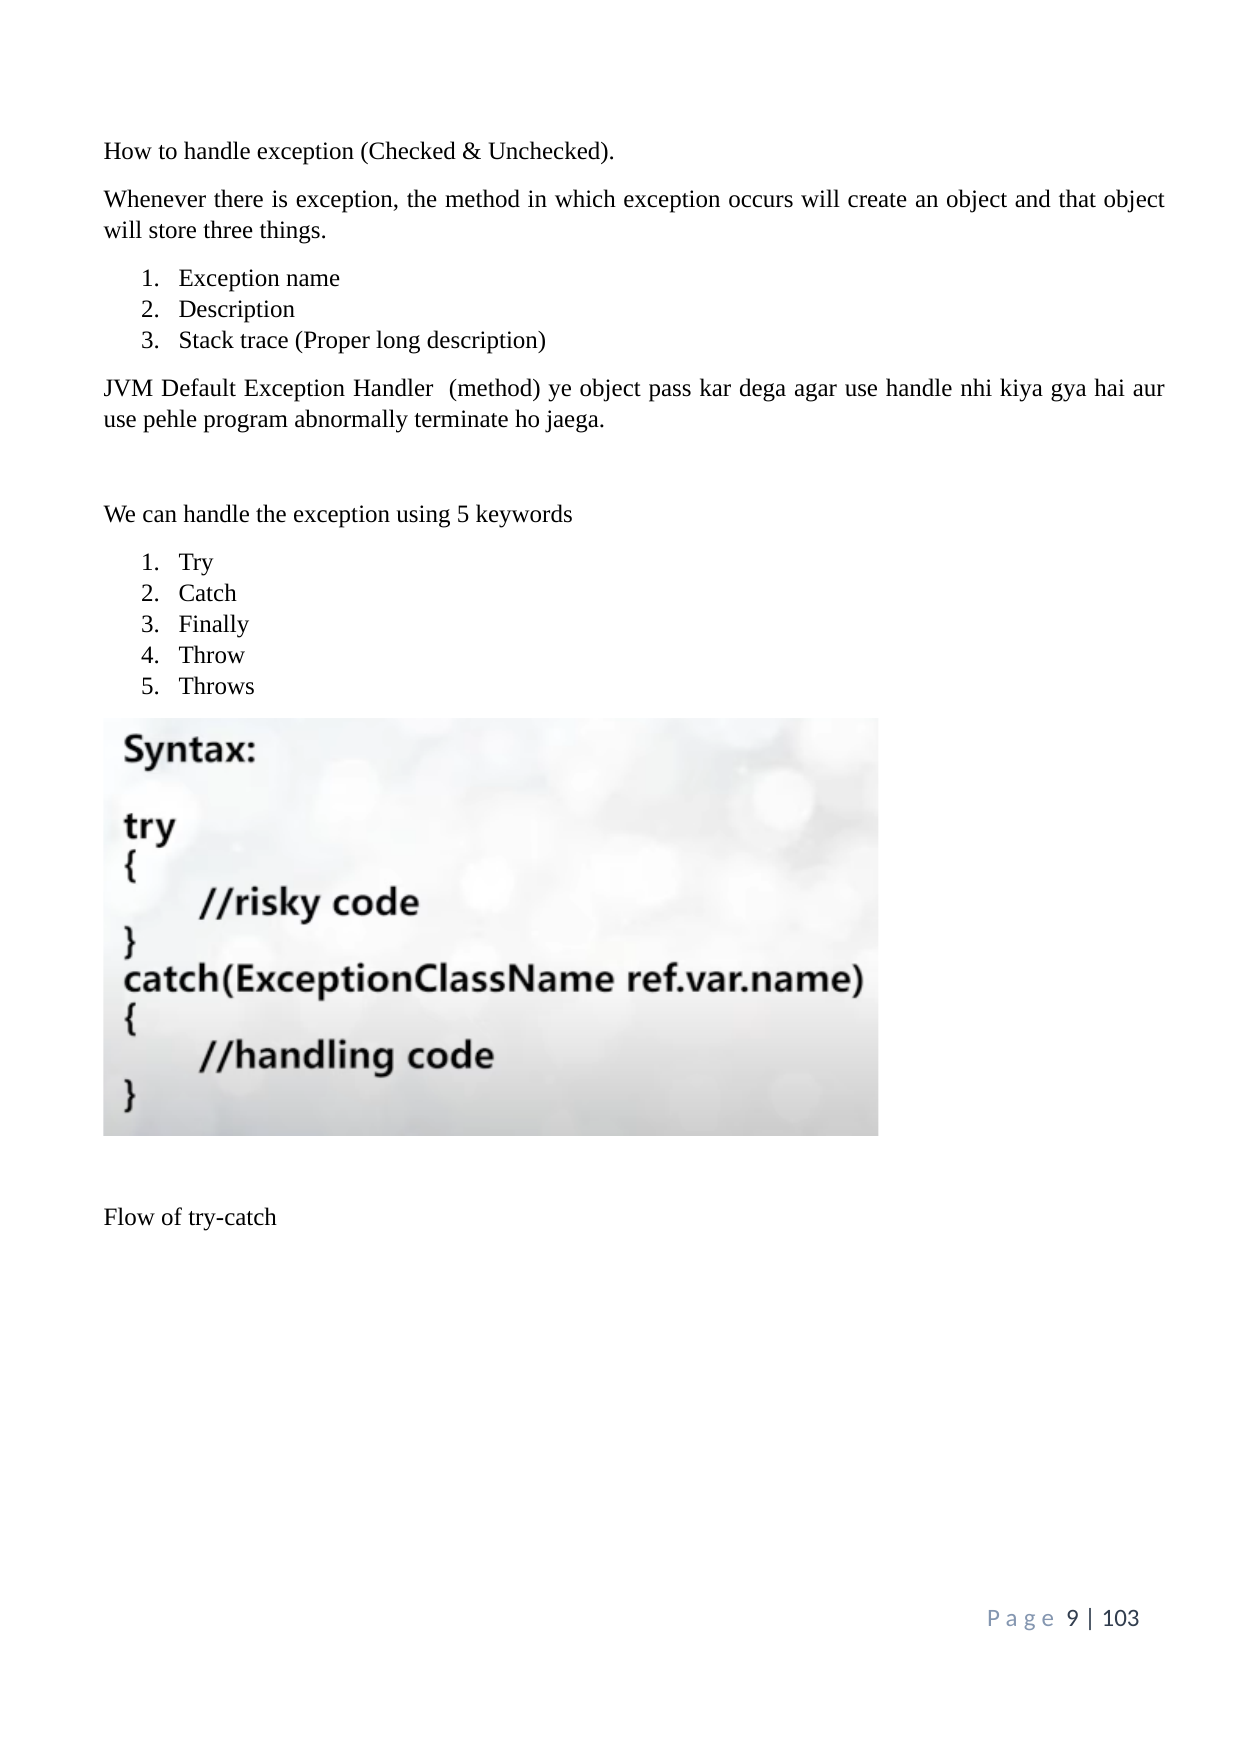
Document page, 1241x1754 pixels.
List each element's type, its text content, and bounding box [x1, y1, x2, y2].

picture [103, 718, 879, 1136]
list Description [141, 294, 1166, 323]
text How to handle exception (Checked & Unchecked). [103, 136, 1166, 165]
list Finally [141, 609, 1166, 638]
list Throw [141, 640, 1166, 669]
text We can handle the exception using 5 keywords [103, 499, 1166, 528]
text Flow of try-catch [103, 1202, 1166, 1231]
list Throws [141, 671, 1166, 700]
list Catch [141, 578, 1166, 607]
list Exception name [141, 263, 1166, 292]
list Stack trace (Proper long description) [141, 325, 1166, 354]
text Whenever there is exception, the method in which exception occurs will create an object and that object will store three things. [103, 184, 1166, 244]
text JVM Default Exception Handler (method) ye object pass kar dega agar use handle nhi kiya gya hai aur use pehle program abnormally terminate ho jaega. [103, 373, 1166, 432]
list Try [141, 547, 1166, 576]
